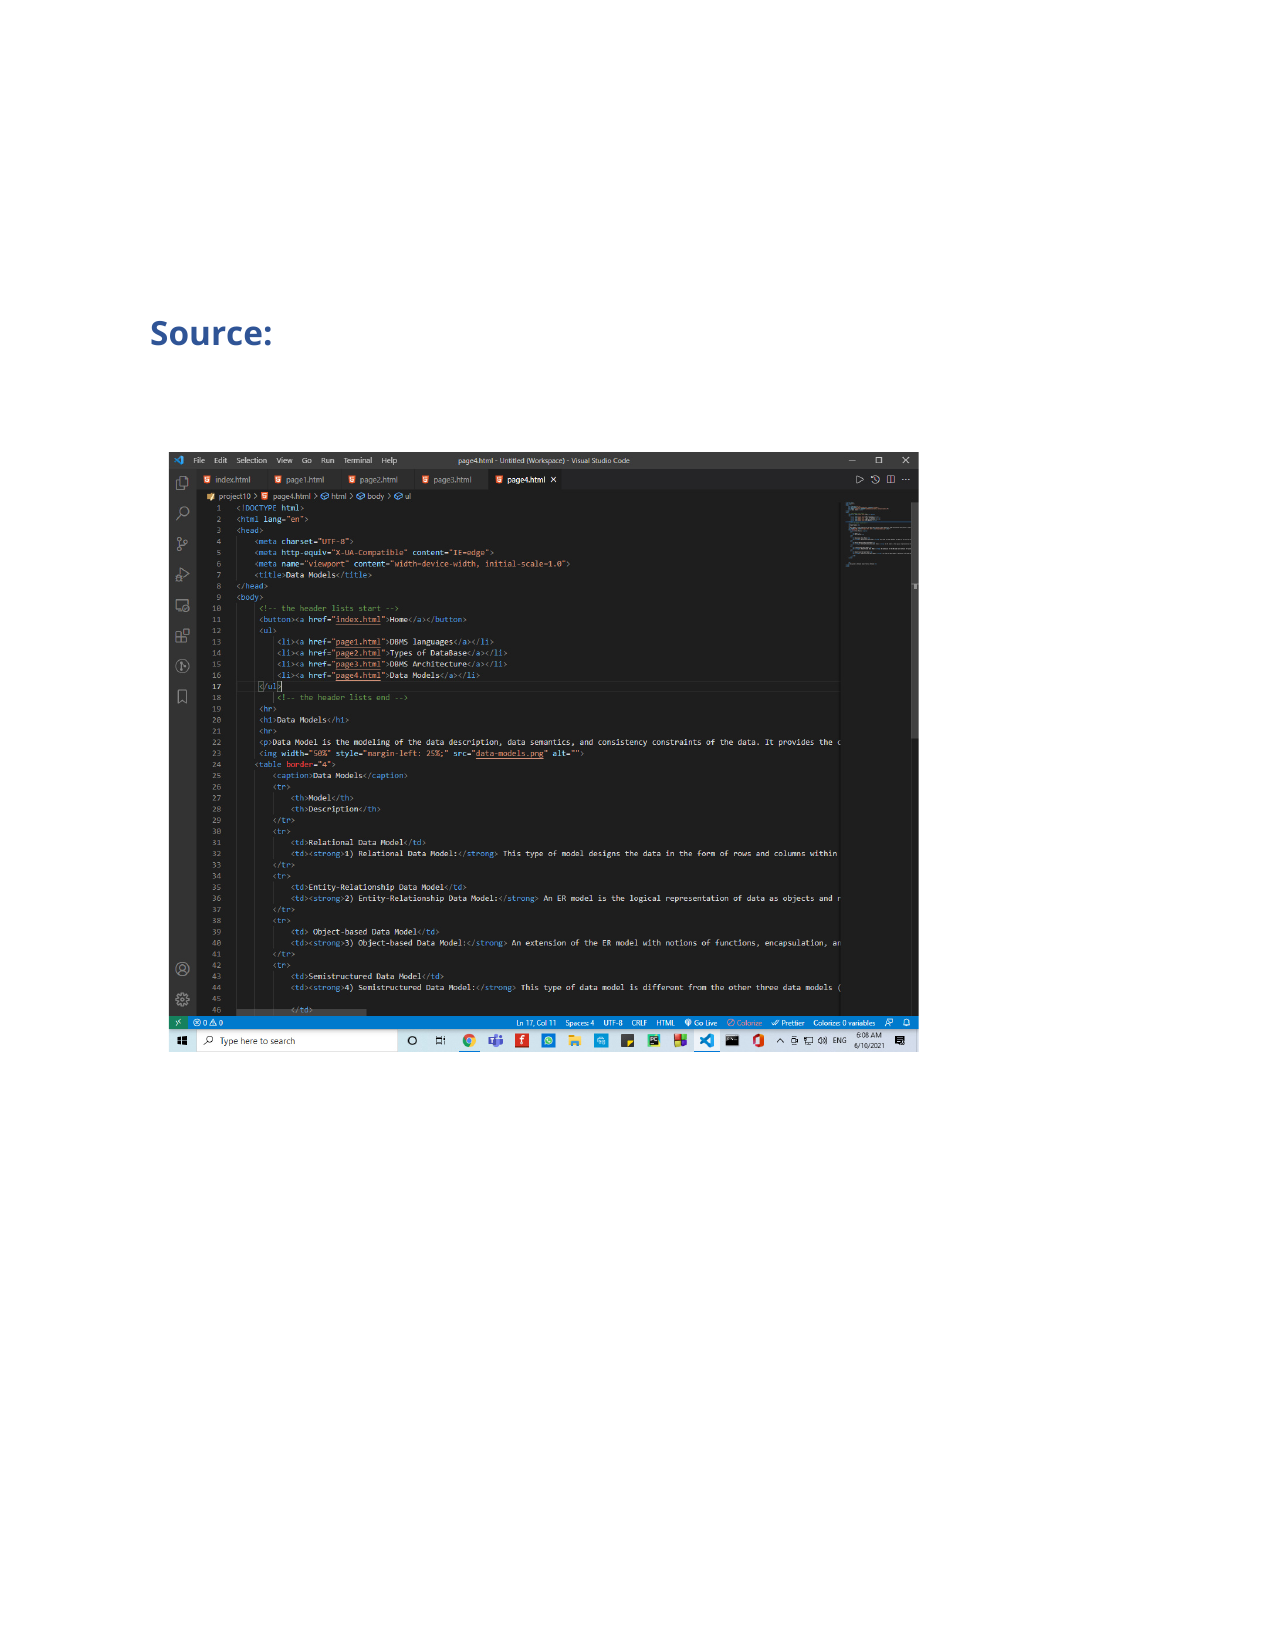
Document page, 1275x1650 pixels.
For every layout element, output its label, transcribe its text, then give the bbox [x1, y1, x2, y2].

subtitle Source: [150, 309, 1125, 355]
